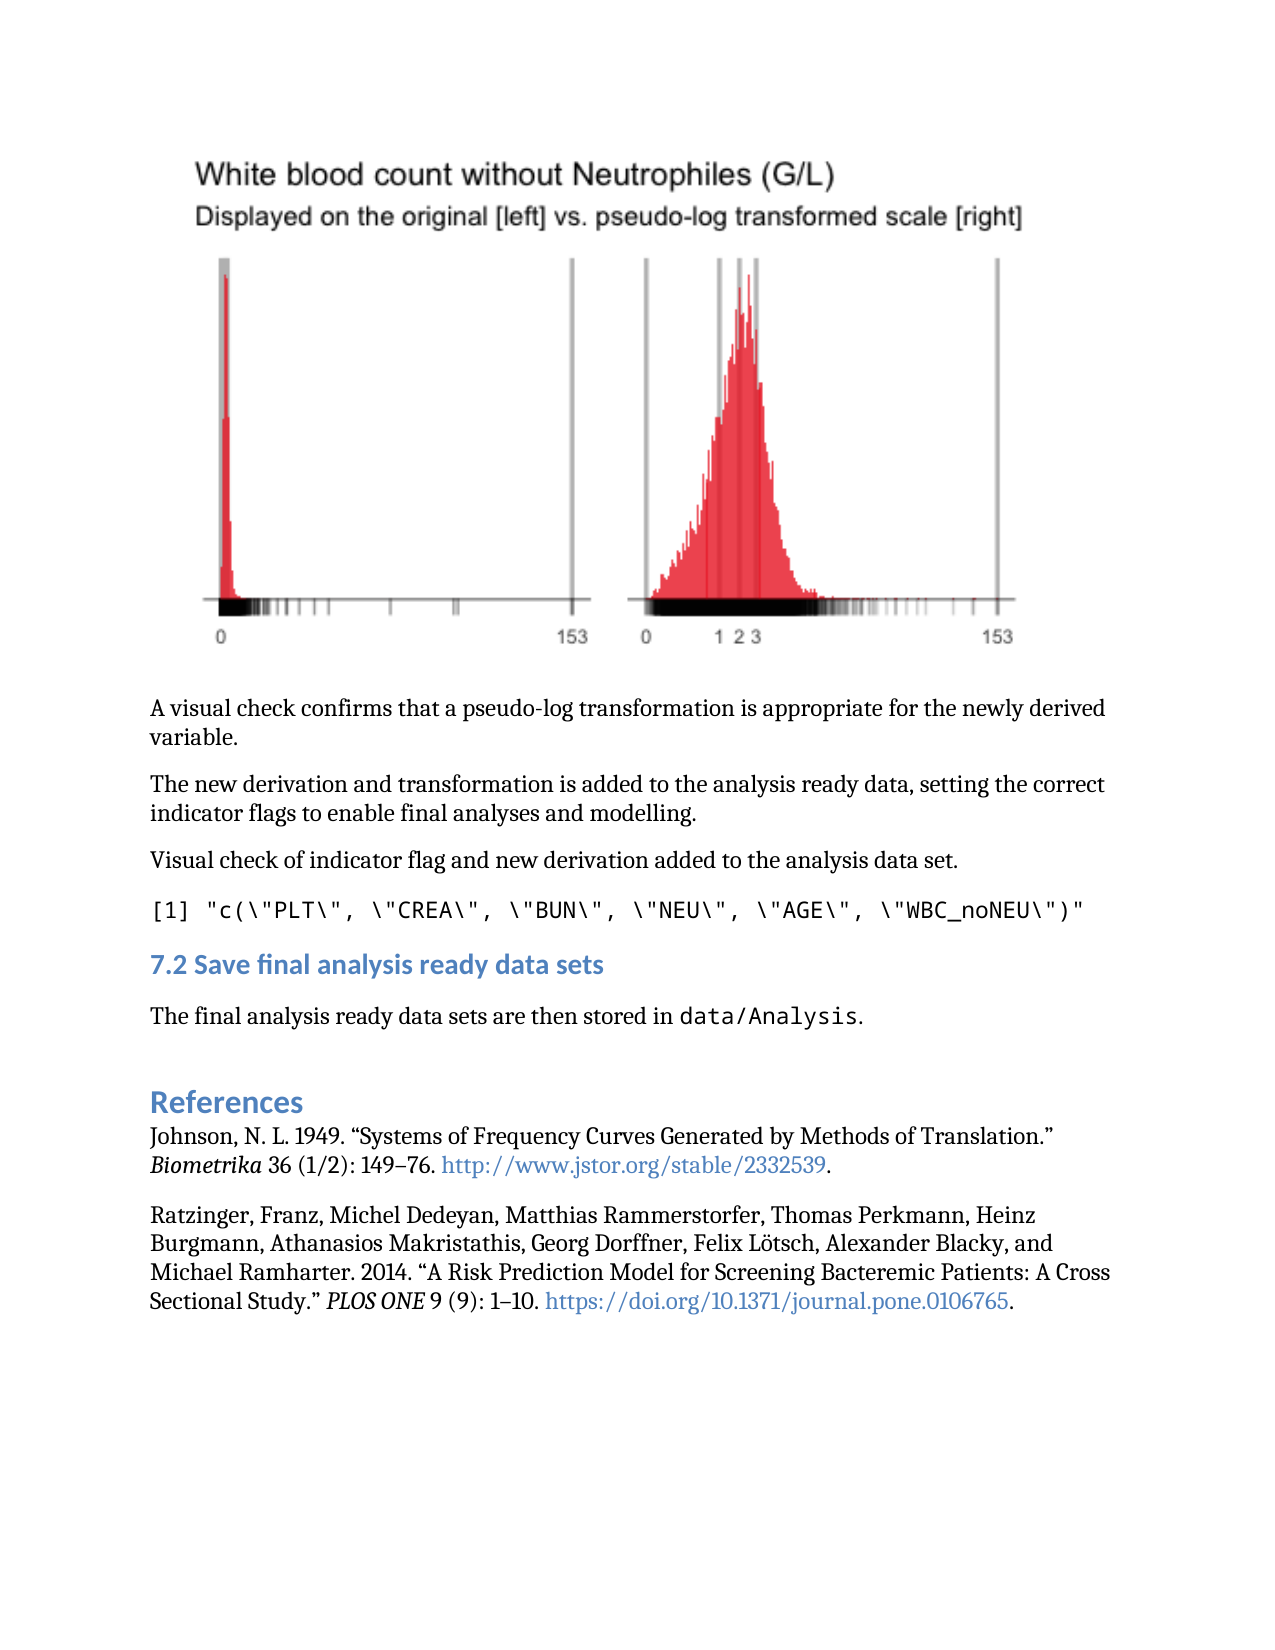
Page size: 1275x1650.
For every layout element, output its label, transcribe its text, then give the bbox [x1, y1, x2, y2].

text Visual check of indicator flag and new derivation added to the analysis data set. [150, 846, 1125, 875]
subtitle References [150, 1081, 1125, 1122]
text The new derivation and transformation is added to the analysis ready data, setting the correct indicator flags to enable final analyses and modelling. [150, 770, 1125, 827]
text Ratzinger, Franz, Michel Dedeyan, Matthias Rammerstorfer, Thomas Perkmann, Heinz Burgmann, Athanasios Makristathis, Georg Dorffner, Felix Lötsch, Alexander Blacky, and Michael Ramharter. 2014. “A Risk Prediction Model for Screening Bacteremic Patients: A Cross Sectional Study.” PLOS ONE 9 (9): 1–10. https://doi.org/10.1371/journal.pone.0106765. [150, 1201, 1125, 1316]
subtitle 7.2 Save final analysis ready data sets [150, 946, 1125, 981]
picture [168, 150, 1044, 675]
text [1] "c(\"PLT\", \"CREA\", \"BUN\", \"NEU\", \"AGE\", \"WBC_noNEU\")" [150, 894, 1125, 925]
text A visual check confirms that a pseudo-log transformation is appropriate for the newly derived variable. [150, 694, 1125, 751]
text The final analysis ready data sets are then stored in data/Analysis. [150, 1000, 1125, 1031]
text Johnson, N. L. 1949. “Systems of Frequency Curves Generated by Methods of Translation.” Biometrika 36 (1/2): 149–76. http://www.jstor.org/stable/2332539. [150, 1122, 1125, 1180]
